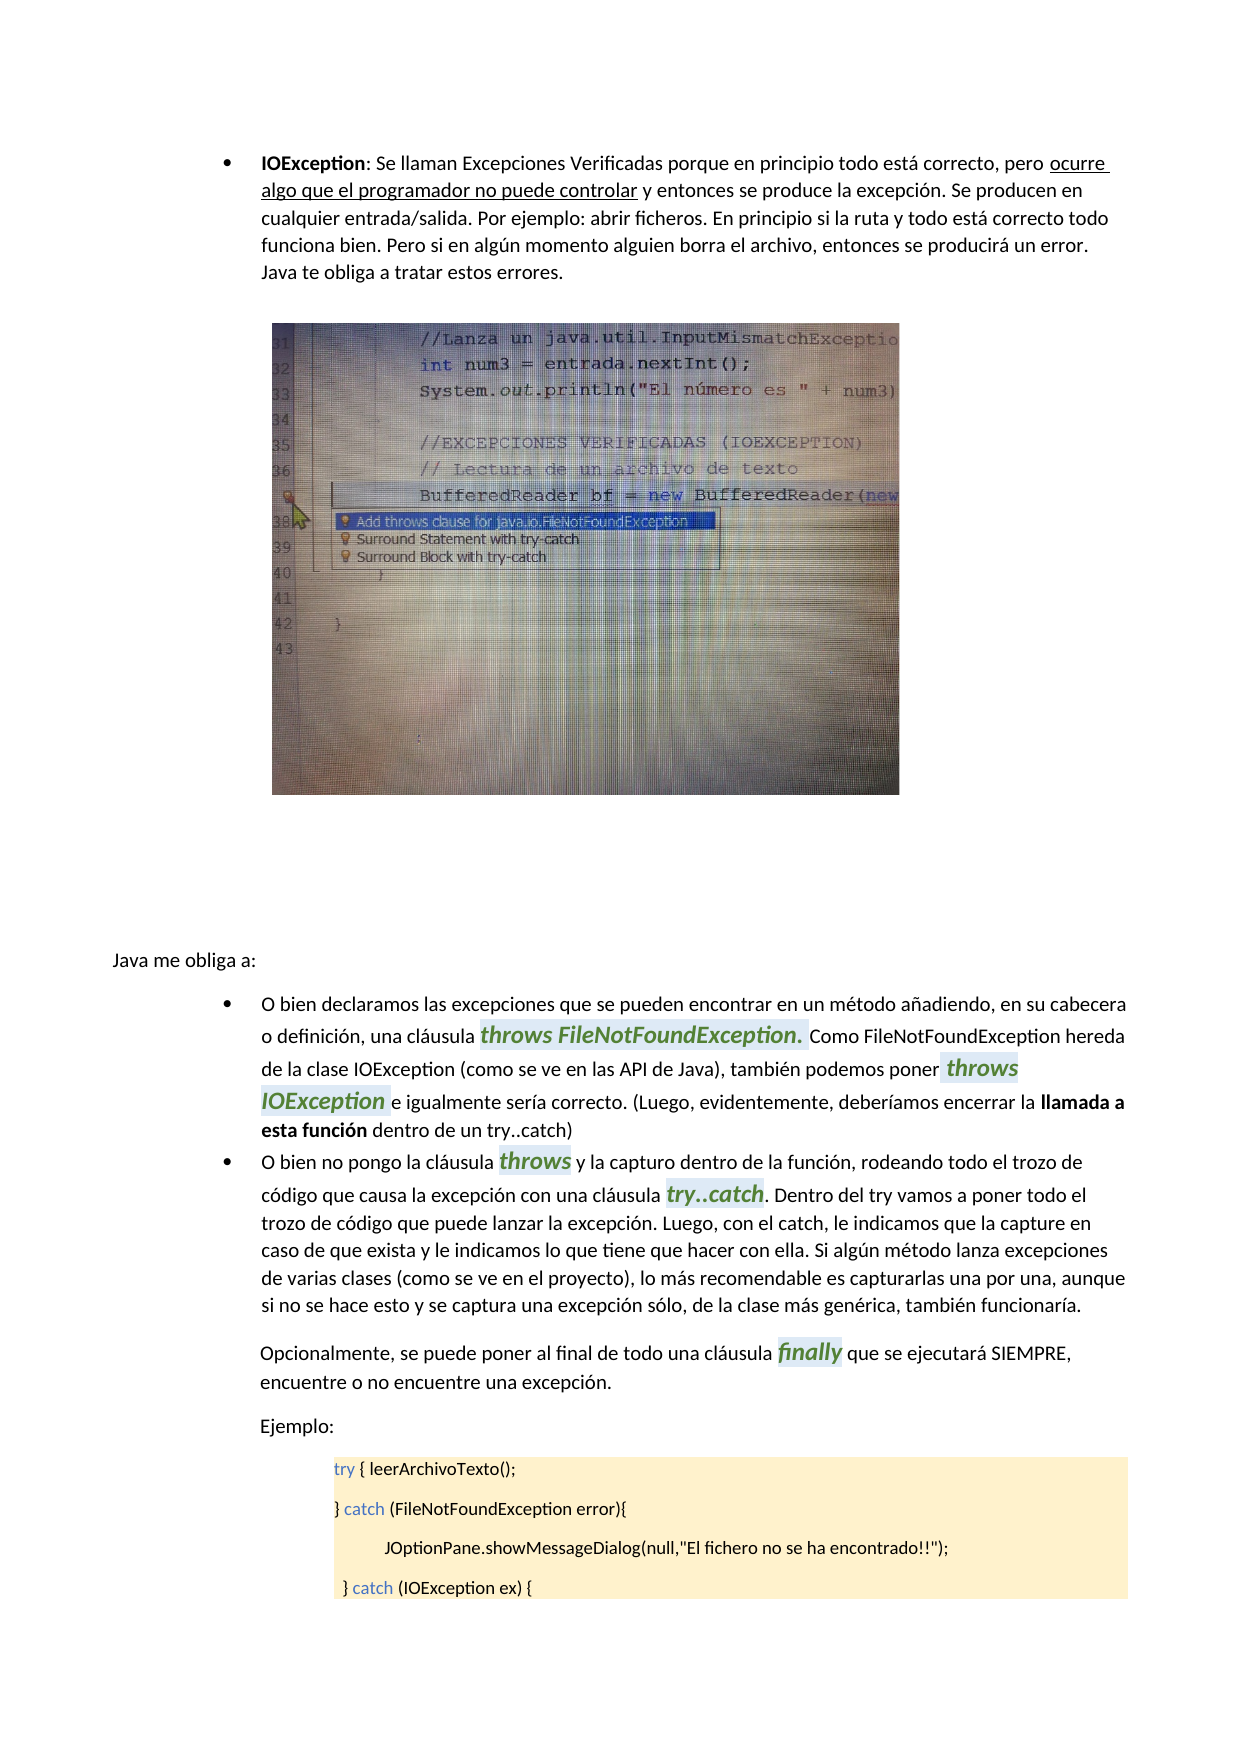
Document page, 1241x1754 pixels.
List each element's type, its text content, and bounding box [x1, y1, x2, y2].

text } catch (FileNotFoundException error){ [334, 1497, 1128, 1520]
text Opcionalmente, se puede poner al final de todo una cláusula finally que se ejecutará SIEMPRE, encuentre o no encuentre una excepción. [260, 1337, 1128, 1394]
list IOException: Se llaman Excepciones Verificadas porque en principio todo está correcto, pero ocurre algo que el programador no puede controlar y entonces se produce la excepción. Se producen en cualquier entrada/salida. Por ejemplo: abrir ficheros. En principio si la ruta y todo está correcto todo funciona bien. Pero si en algún momento alguien borra el archivo, entonces se producirá un error. Java te obliga a tratar estos errores. [224, 150, 1128, 285]
picture [272, 323, 900, 795]
list O bien declaramos las excepciones que se pueden encontrar en un método añadiendo, en su cabecera o definición, una cláusula throws FileNotFoundException. Como FileNotFoundException hereda de la clase IOException (como se ve en las API de Java), también podemos poner throws IOException e igualmente sería correcto. (Luego, evidentemente, deberíamos encerrar la llamada a esta función dentro de un try..catch) [224, 991, 1128, 1143]
text try { leerArchivoTexto(); [334, 1457, 1128, 1480]
text JOptionPane.showMessageDialog(null,"El fichero no se ha encontrado!!"); [334, 1536, 1128, 1559]
text } catch (IOException ex) { [334, 1576, 1128, 1599]
text Java me obliga a: [112, 947, 1128, 973]
list O bien no pongo la cláusula throws y la capturo dentro de la función, rodeando todo el trozo de código que causa la excepción con una cláusula try..catch. Dentro del try vamos a poner todo el trozo de código que puede lanzar la excepción. Luego, con el catch, le indicamos que la capture en caso de que exista y le indicamos lo que tiene que hacer con ella. Si algún método lanza excepciones de varias clases (como se ve en el proyecto), lo más recomendable es capturarlas una por una, aunque si no se hace esto y se captura una excepción sólo, de la clase más genérica, también funcionaría. [224, 1145, 1128, 1318]
text Ejemplo: [260, 1413, 1128, 1438]
